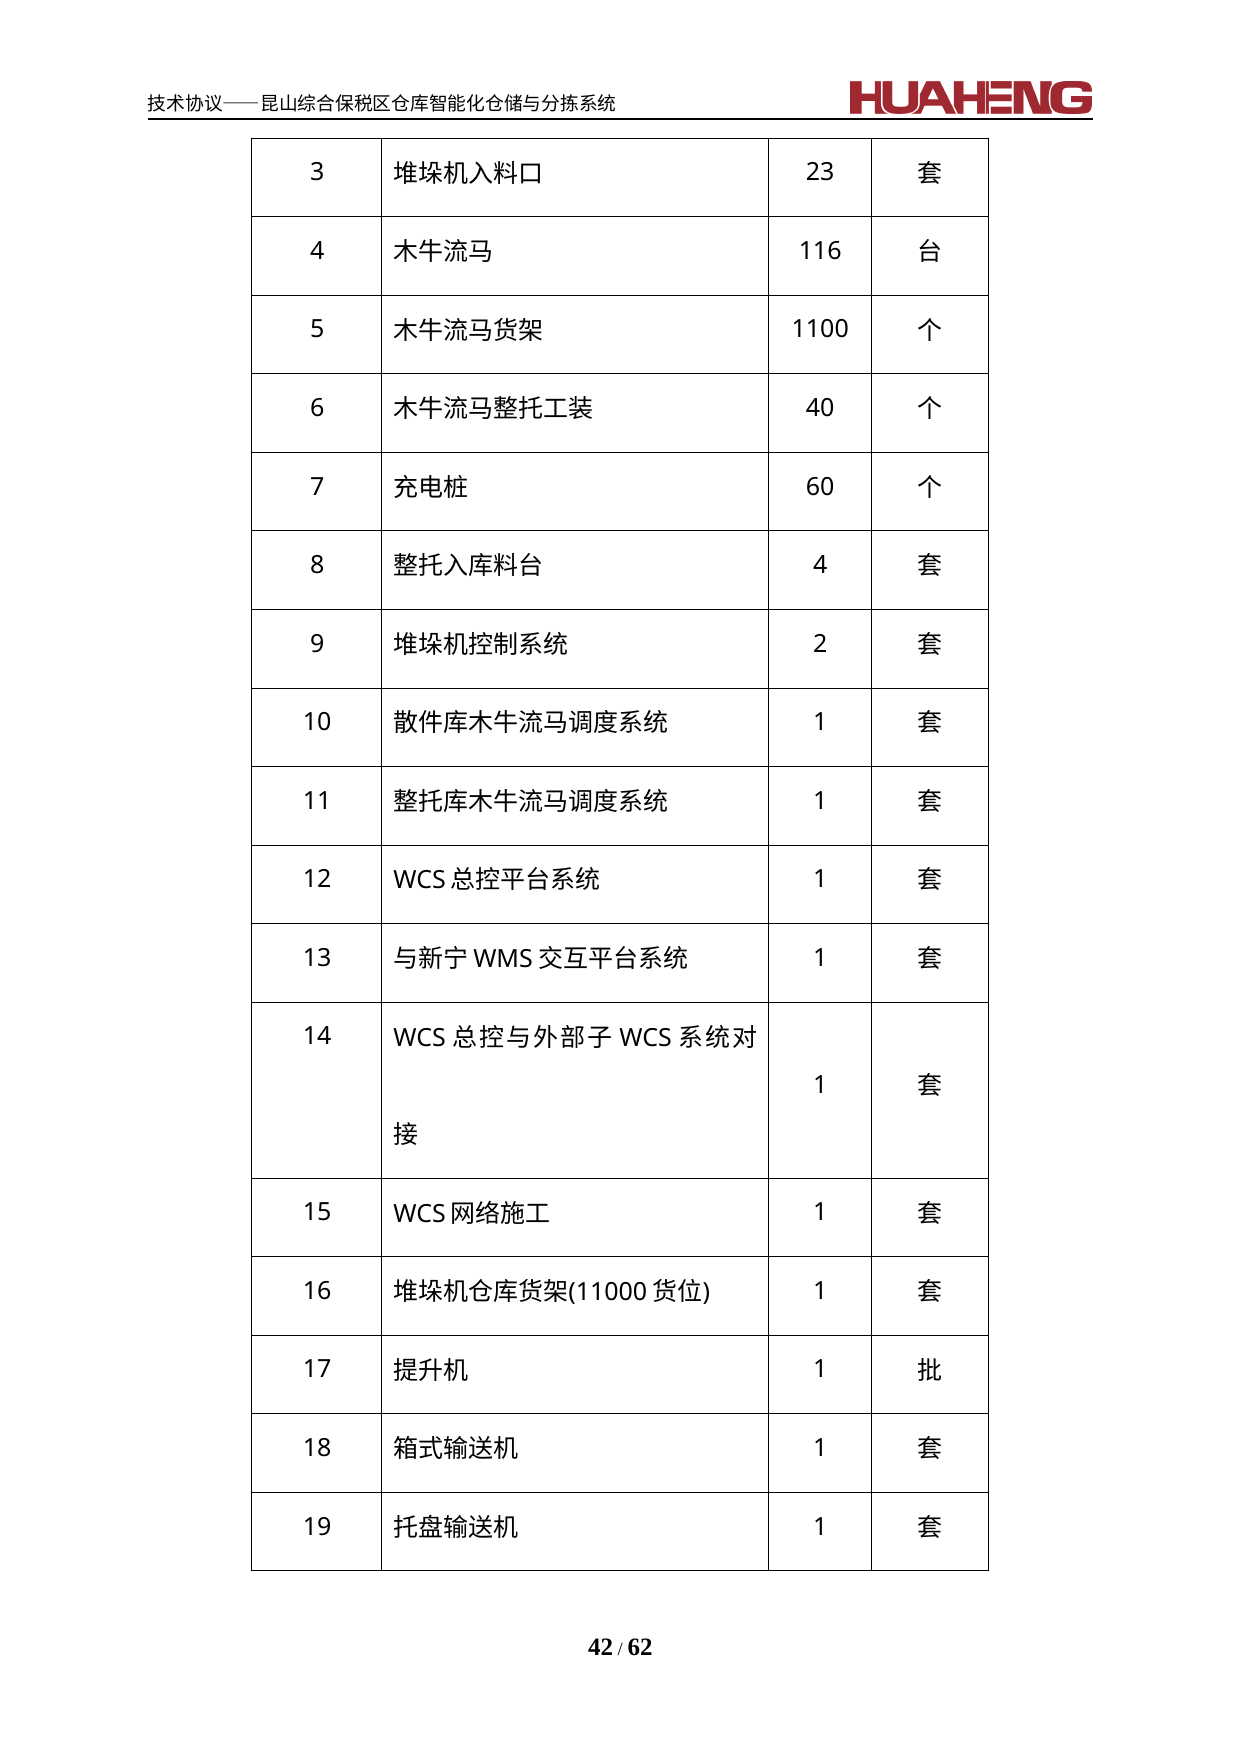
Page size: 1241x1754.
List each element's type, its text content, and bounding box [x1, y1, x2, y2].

table_cell 木牛流马整托工装 [382, 374, 768, 452]
table_cell WCS总控与外部子WCS系统对接 [382, 1003, 768, 1178]
table_cell 60 [769, 453, 871, 530]
table_cell 18 [252, 1414, 381, 1492]
table_cell 与新宁WMS交互平台系统 [382, 924, 768, 1002]
table_cell 提升机 [382, 1336, 768, 1413]
table_cell 套 [872, 1257, 988, 1335]
table_cell 3 [252, 139, 381, 216]
table_cell 1 [769, 1414, 871, 1492]
table_cell 整托入库料台 [382, 531, 768, 609]
table_cell 5 [252, 296, 381, 373]
table_cell 1 [769, 1003, 871, 1178]
table_cell 套 [872, 689, 988, 766]
table_cell 套 [872, 767, 988, 844]
table_cell 充电桩 [382, 453, 768, 530]
table_cell WCS总控平台系统 [382, 846, 768, 923]
table_cell 台 [872, 217, 988, 295]
table_cell 7 [252, 453, 381, 530]
table_cell 批 [872, 1336, 988, 1413]
table_cell 套 [872, 924, 988, 1002]
table_cell 个 [872, 374, 988, 452]
table_cell 1 [769, 767, 871, 844]
table_cell 1 [769, 1493, 871, 1570]
table_cell 15 [252, 1179, 381, 1256]
table_cell 13 [252, 924, 381, 1002]
table_cell 40 [769, 374, 871, 452]
table_cell 8 [252, 531, 381, 609]
table_cell 套 [872, 1493, 988, 1570]
table_cell 套 [872, 1414, 988, 1492]
table_cell 6 [252, 374, 381, 452]
table_cell 套 [872, 139, 988, 216]
table_cell 堆垛机仓库货架(11000货位) [382, 1257, 768, 1335]
table_cell 个 [872, 453, 988, 530]
table_cell 堆垛机入料口 [382, 139, 768, 216]
table_cell 木牛流马 [382, 217, 768, 295]
picture [850, 81, 1092, 114]
table_cell 14 [252, 1003, 381, 1178]
table_cell 1100 [769, 296, 871, 373]
table_cell 套 [872, 531, 988, 609]
table_cell 1 [769, 689, 871, 766]
table_cell 16 [252, 1257, 381, 1335]
table_cell 2 [769, 610, 871, 687]
table_cell 套 [872, 846, 988, 923]
table_cell 散件库木牛流马调度系统 [382, 689, 768, 766]
table_cell 箱式输送机 [382, 1414, 768, 1492]
table_cell 10 [252, 689, 381, 766]
table_cell 4 [769, 531, 871, 609]
table_cell 4 [252, 217, 381, 295]
table_cell WCS网络施工 [382, 1179, 768, 1256]
table_cell 套 [872, 1003, 988, 1178]
table_cell 17 [252, 1336, 381, 1413]
table_cell 套 [872, 1179, 988, 1256]
table_cell 19 [252, 1493, 381, 1570]
table_cell 1 [769, 1336, 871, 1413]
table_cell 1 [769, 1257, 871, 1335]
table_cell 23 [769, 139, 871, 216]
table_cell 9 [252, 610, 381, 687]
table_cell 整托库木牛流马调度系统 [382, 767, 768, 844]
table_cell 托盘输送机 [382, 1493, 768, 1570]
table_cell 个 [872, 296, 988, 373]
table_cell 套 [872, 610, 988, 687]
table_cell 11 [252, 767, 381, 844]
table_cell 116 [769, 217, 871, 295]
table_cell 1 [769, 924, 871, 1002]
table_cell 堆垛机控制系统 [382, 610, 768, 687]
table_cell 1 [769, 1179, 871, 1256]
table_cell 12 [252, 846, 381, 923]
table_cell 木牛流马货架 [382, 296, 768, 373]
table_cell 1 [769, 846, 871, 923]
